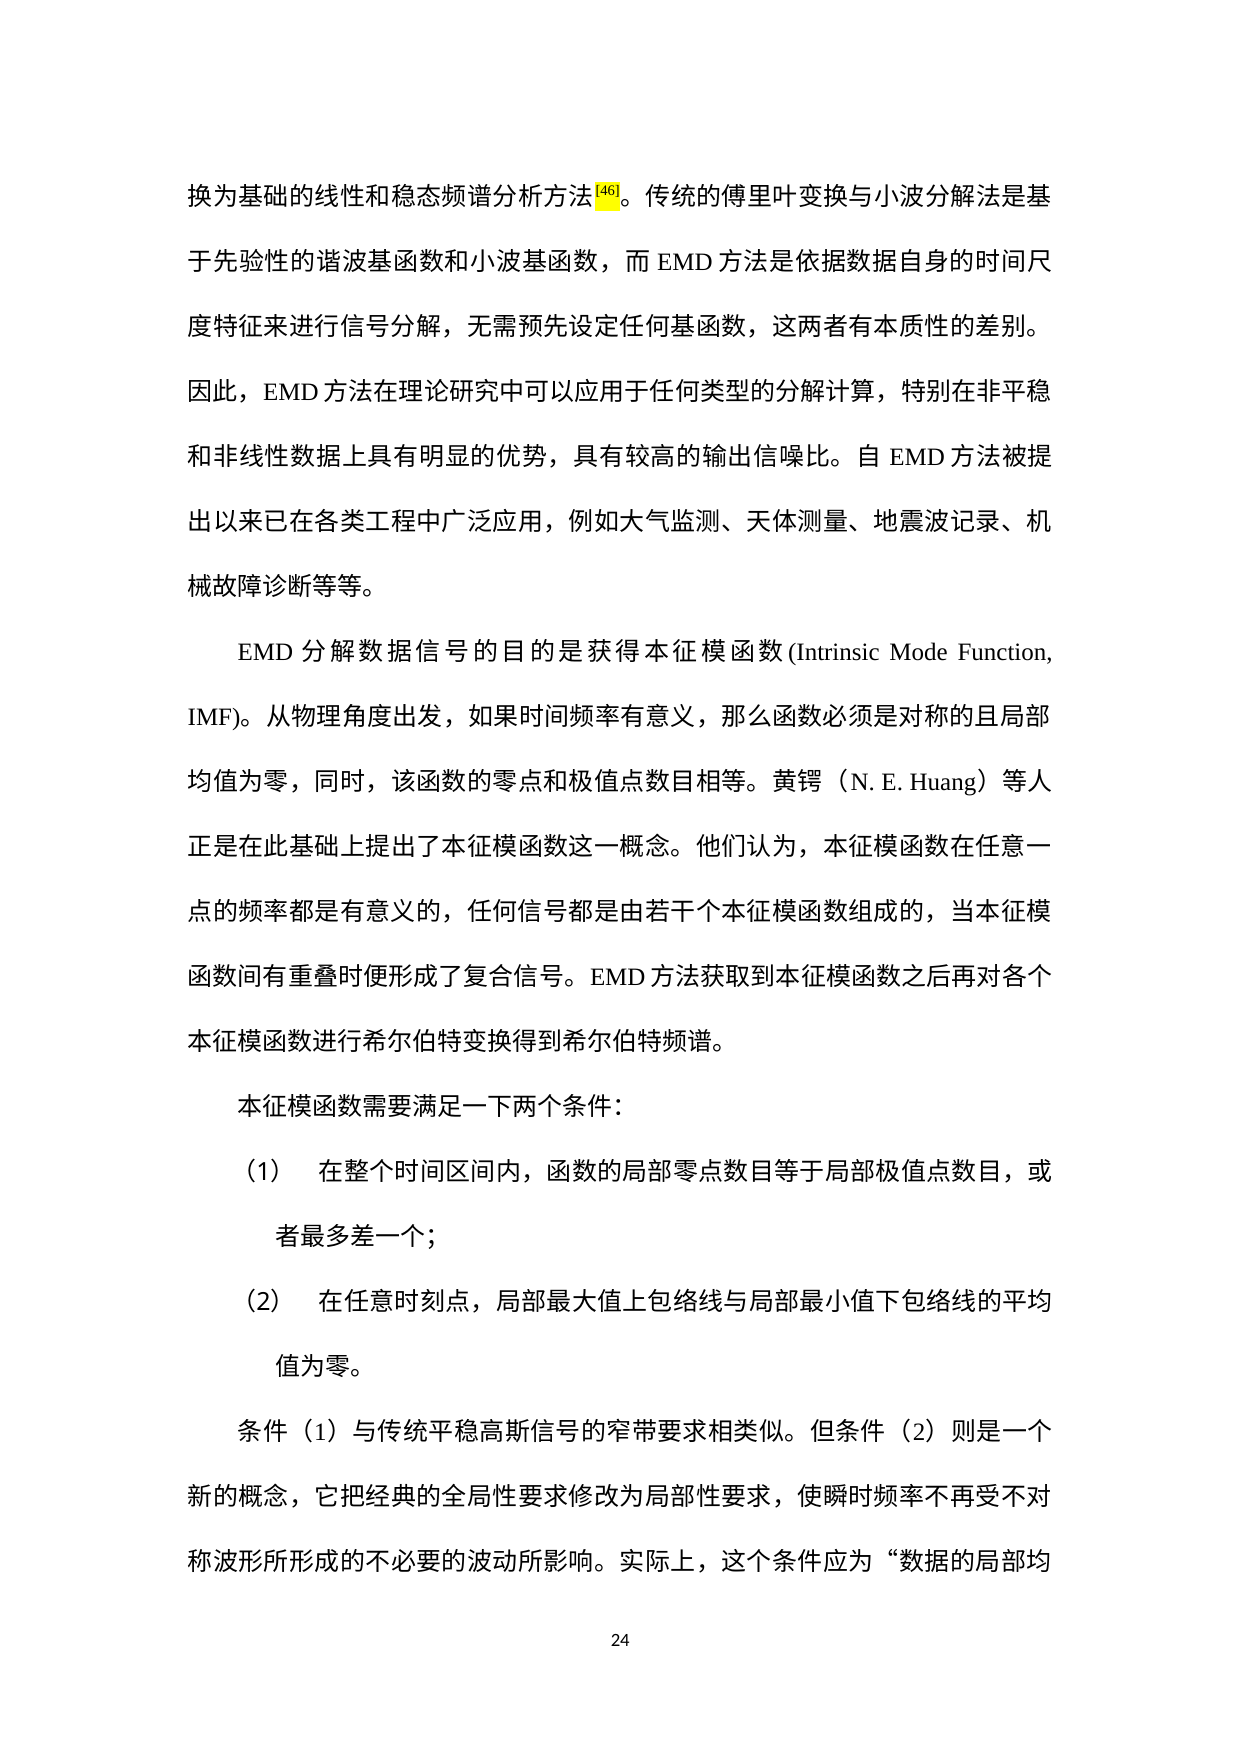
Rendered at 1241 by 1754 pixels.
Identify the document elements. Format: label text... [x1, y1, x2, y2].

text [187, 1397, 1053, 1592]
text 本征模函数需要满足一下两个条件： [187, 1072, 1053, 1137]
text EMD分解数据信号的目的是获得本征模函数(Intrinsic Mode Function, IMF)。从物理角度出发，如果时间频率有意义，那么函数必须是对称的且局部均值为零，同时，该函数的零点和极值点数目相等。黄锷（N. E. Huang）等人正是在此基础上提出了本征模函数这一概念。他们认为，本征模函数在任意一点的频率都是有意义的，任何信号都是由若干个本征模函数组成的，当本征模函数间有重叠时便形成了复合信号。EMD方法获取到本征模函数之后再对各个本征模函数进行希尔伯特变换得到希尔伯特频谱。 [187, 617, 1053, 1072]
list 在任意时刻点，局部最大值上包络线与局部最小值下包络线的平均值为零。 [231, 1267, 1053, 1397]
list 在整个时间区间内，函数的局部零点数目等于局部极值点数目，或者最多差一个； [231, 1137, 1053, 1267]
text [187, 162, 1053, 617]
